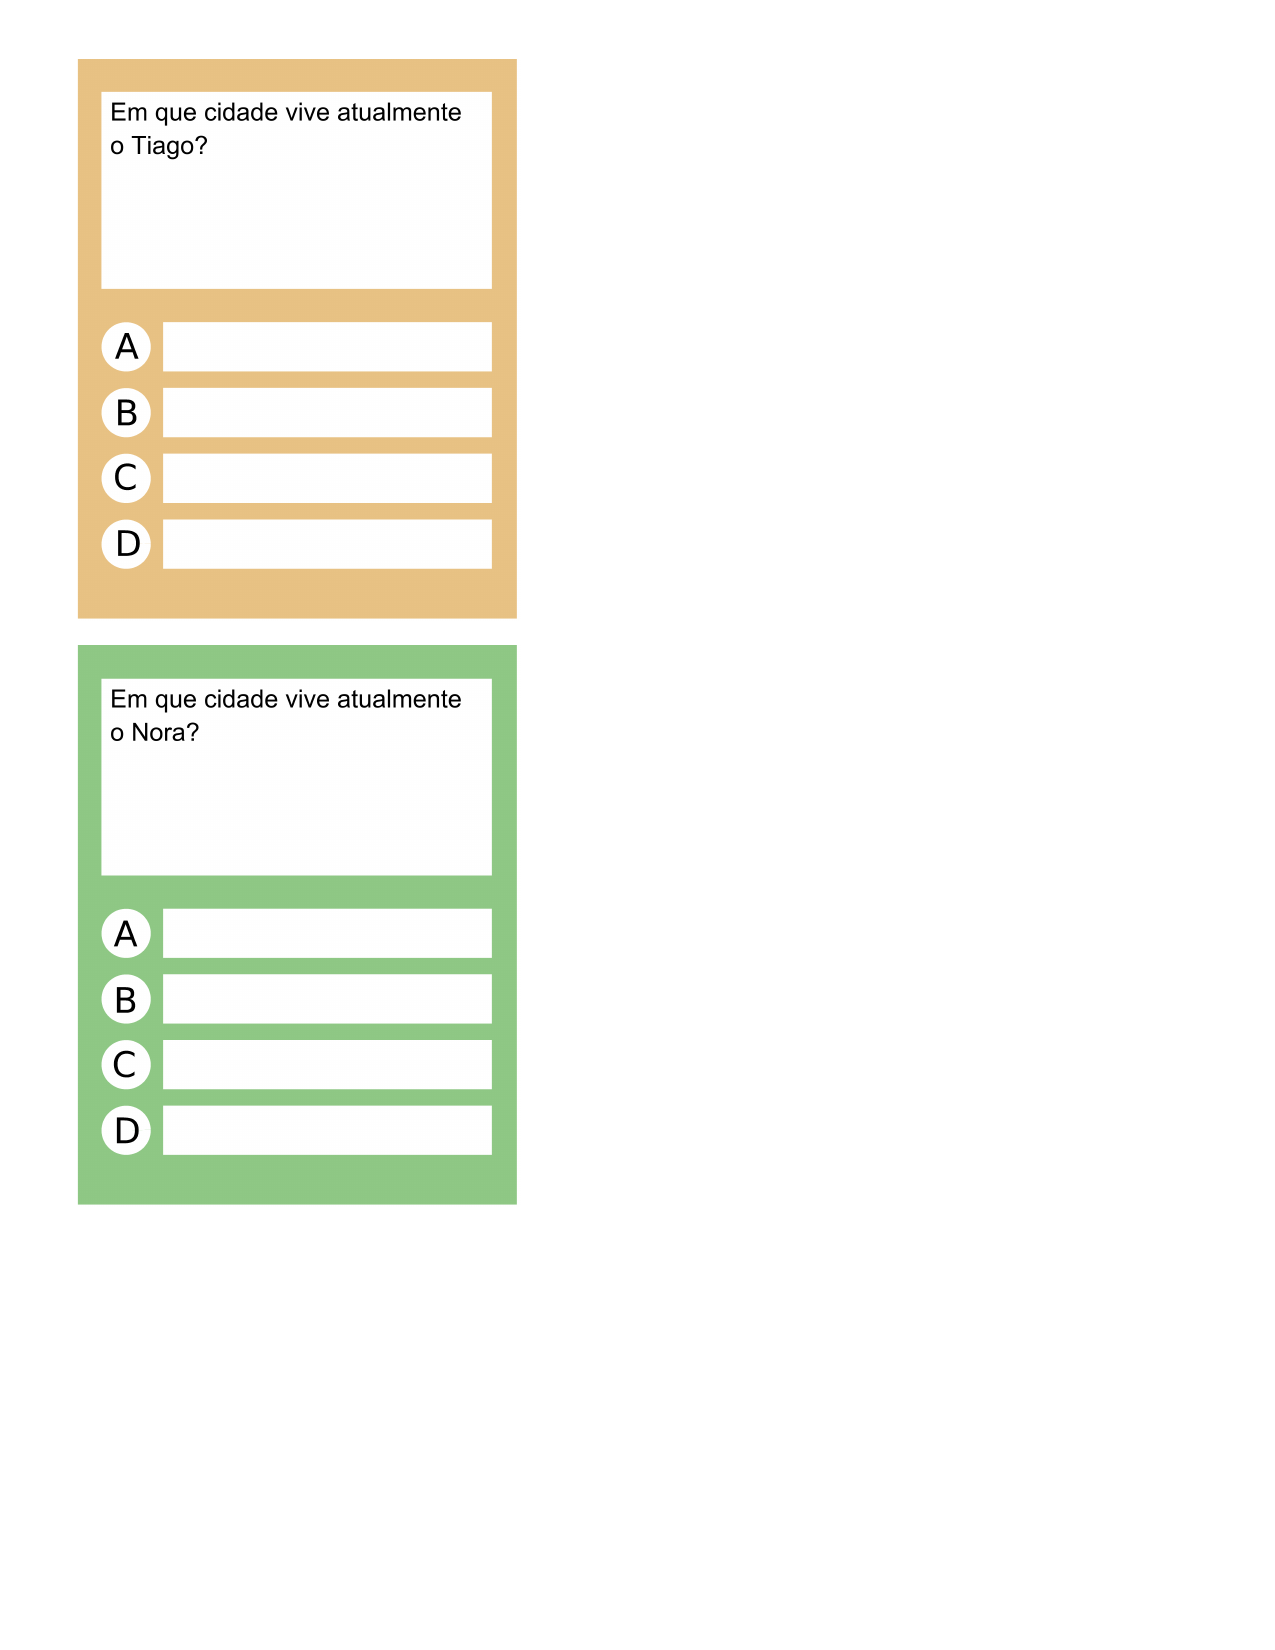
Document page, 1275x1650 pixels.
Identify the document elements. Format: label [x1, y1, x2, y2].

picture [77, 59, 521, 621]
picture [77, 645, 521, 1207]
